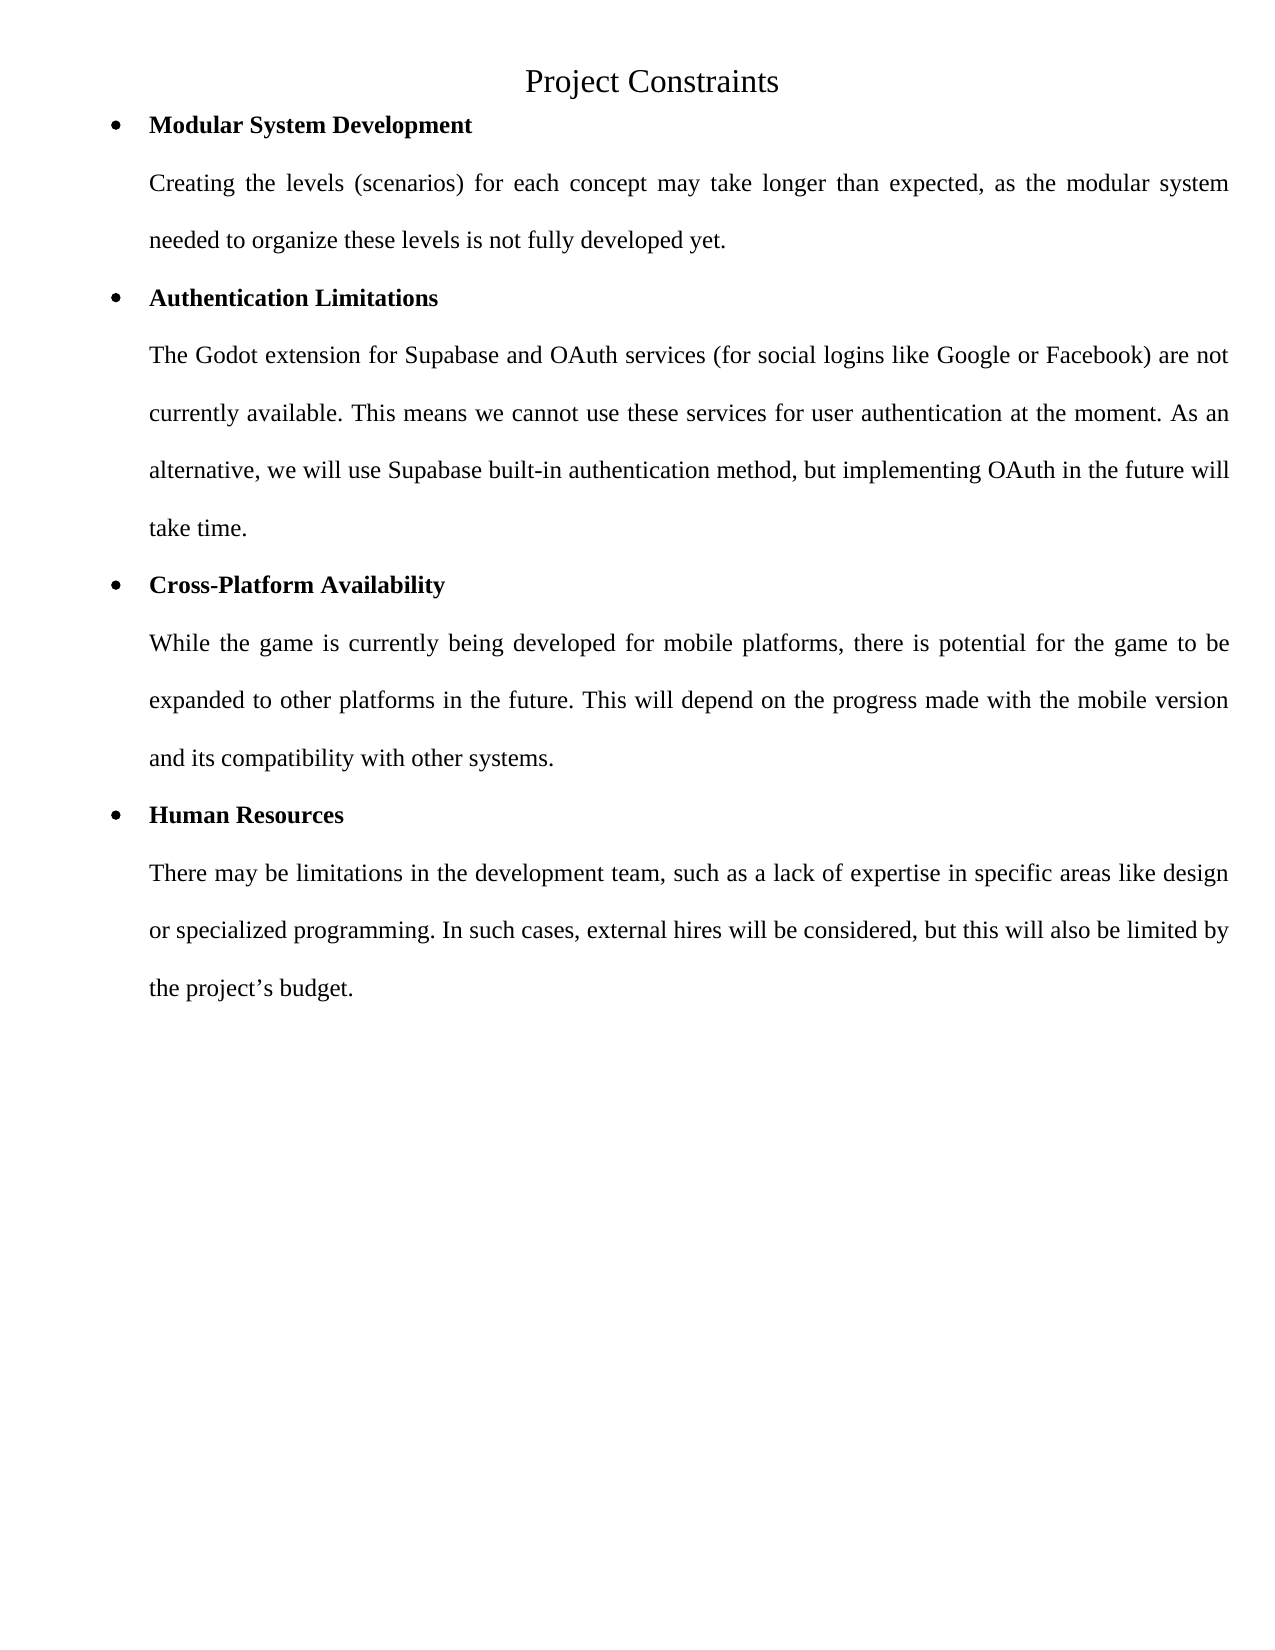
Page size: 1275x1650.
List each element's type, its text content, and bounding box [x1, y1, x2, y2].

list Human Resources [111, 801, 1231, 829]
list Cross-Platform Availability [111, 571, 1231, 599]
text While the game is currently being developed for mobile platforms, there is potential for the game to be expanded to other platforms in the future. This will depend on the progress made with the mobile version and its compatibility with other systems. [149, 628, 1231, 772]
subtitle Project Constraints [74, 61, 1231, 99]
text The Godot extension for Supabase and OAuth services (for social logins like Google or Facebook) are not currently available. This means we cannot use these services for user authentication at the moment. As an alternative, we will use Supabase built-in authentication method, but implementing OAuth in the future will take time. [149, 341, 1231, 542]
list Authentication Limitations [111, 283, 1231, 312]
text There may be limitations in the development team, such as a lack of expertise in specific areas like design or specialized programming. In such cases, external hires will be considered, but this will also be limited by the project’s budget. [149, 858, 1231, 1002]
text Creating the levels (scenarios) for each concept may take longer than expected, as the modular system needed to organize these levels is not fully developed yet. [149, 168, 1231, 254]
list Modular System Development [111, 111, 1231, 139]
